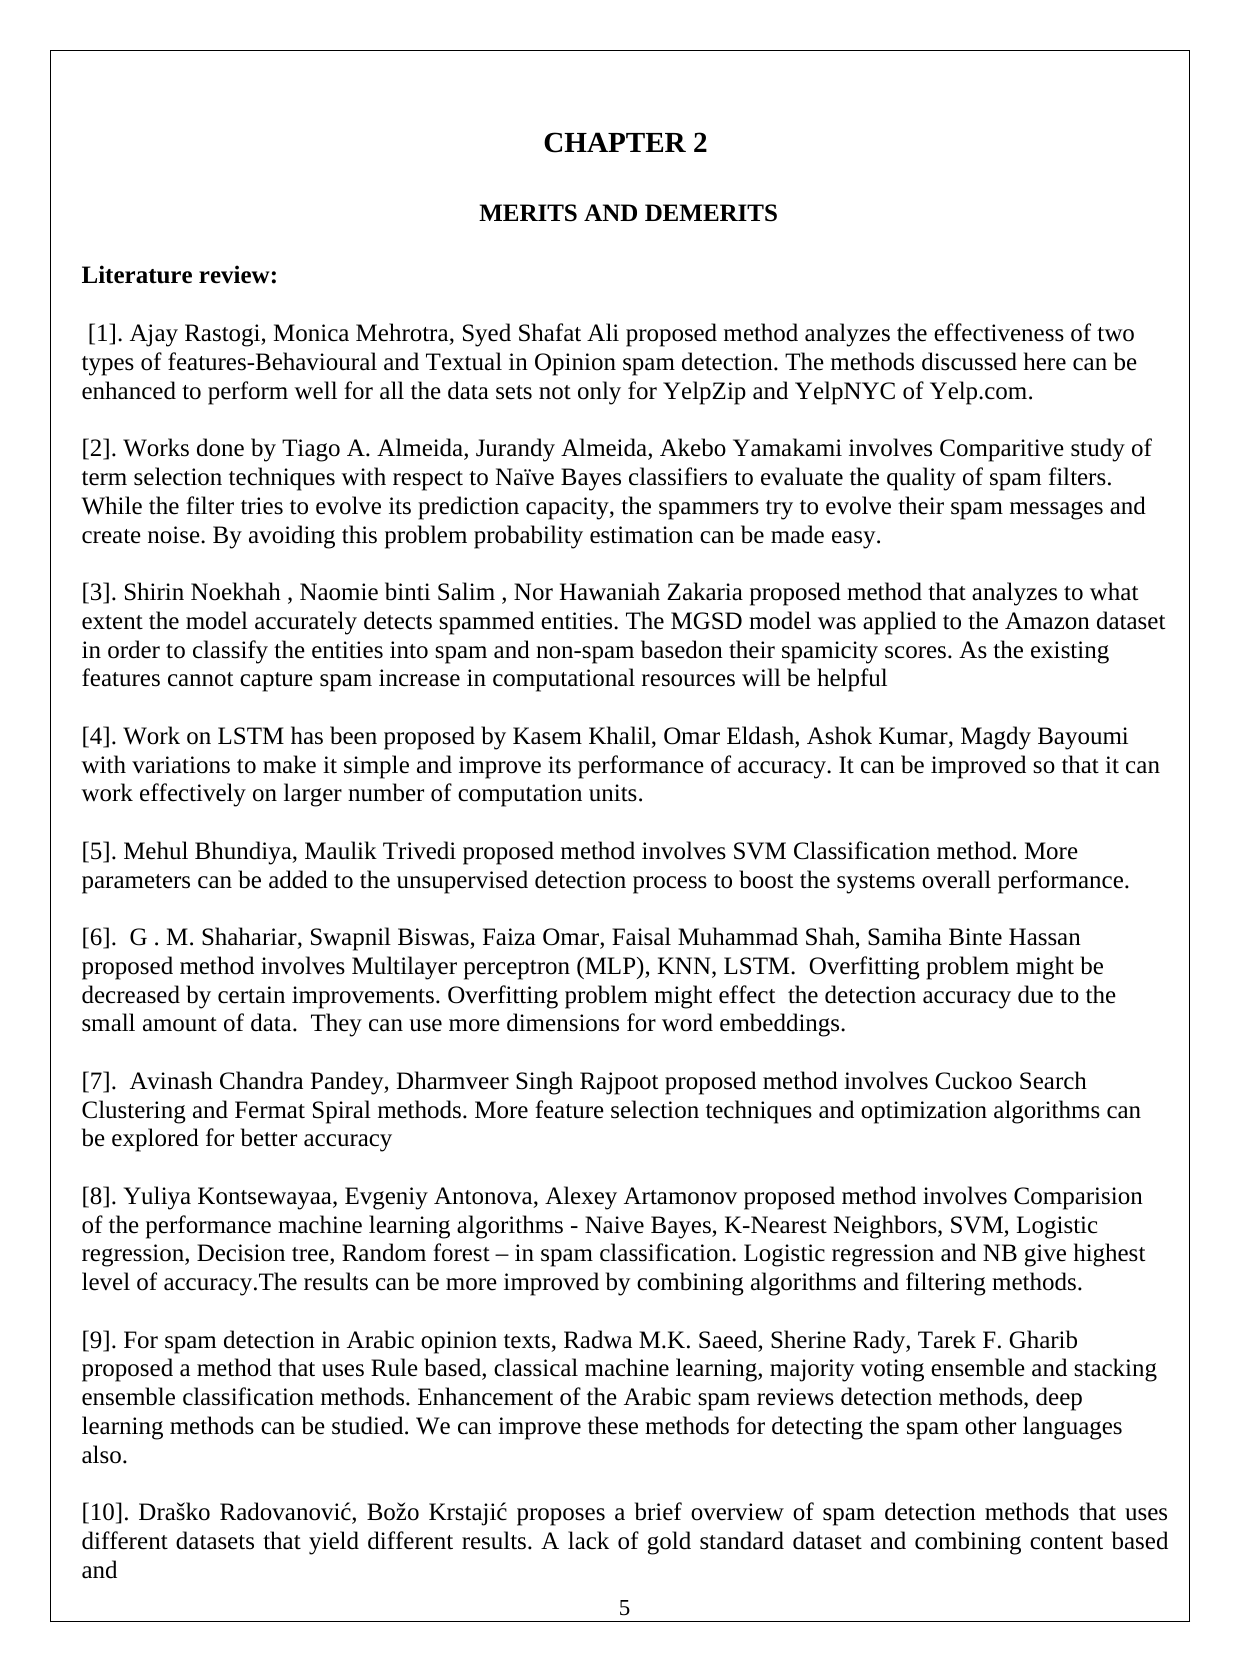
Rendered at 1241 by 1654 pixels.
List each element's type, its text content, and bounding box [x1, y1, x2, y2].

text [1]. Ajay Rastogi, Monica Mehrotra, Syed Shafat Ali proposed method analyzes the effectiveness of two types of features-Behavioural and Textual in Opinion spam detection. The methods discussed here can be enhanced to perform well for all the data sets not only for YelpZip and YelpNYC of Yelp.com. [81, 318, 1169, 405]
text [8]. Yuliya Kontsewayaa, Evgeniy Antonova, Alexey Artamonov proposed method involves Comparision of the performance machine learning algorithms - Naive Bayes, K-Nearest Neighbors, SVM, Logistic regression, Decision tree, Random forest – in spam classification. Logistic regression and NB give highest level of accuracy.The results can be more improved by combining algorithms and filtering methods. [81, 1181, 1169, 1296]
text [4]. Work on LSTM has been proposed by Kasem Khalil, Omar Eldash, Ashok Kumar, Magdy Bayoumi with variations to make it simple and improve its performance of accuracy. It can be improved so that it can work effectively on larger number of computation units. [81, 721, 1169, 807]
text Literature review: [81, 260, 1169, 289]
text [2]. Works done by Tiago A. Almeida, Jurandy Almeida, Akebo Yamakami involves Comparitive study of term selection techniques with respect to Naïve Bayes classifiers to evaluate the quality of spam filters. While the filter tries to evolve its prediction capacity, the spammers try to evolve their spam messages and create noise. By avoiding this problem probability estimation can be made easy. [81, 433, 1169, 548]
text [5]. Mehul Bhundiya, Maulik Trivedi proposed method involves SVM Classification method. More parameters can be added to the unsupervised detection process to boost the systems overall performance. [81, 836, 1169, 893]
text [3]. Shirin Noekhah , Naomie binti Salim , Nor Hawaniah Zakaria proposed method that analyzes to what extent the model accurately detects spammed entities. The MGSD model was applied to the Amazon dataset in order to classify the entities into spam and non-spam basedon their spamicity scores. As the existing features cannot capture spam increase in computational resources will be helpful [81, 577, 1169, 692]
text [7]. Avinash Chandra Pandey, Dharmveer Singh Rajpoot proposed method involves Cuckoo Search Clustering and Fermat Spiral methods. More feature selection techniques and optimization algorithms can be explored for better accuracy [81, 1066, 1169, 1152]
subtitle CHAPTER 2 [332, 125, 918, 159]
text [6]. G . M. Shahariar, Swapnil Biswas, Faiza Omar, Faisal Muhammad Shah, Samiha Binte Hassan proposed method involves Multilayer perceptron (MLP), KNN, LSTM. Overfitting problem might be decreased by certain improvements. Overfitting problem might effect the detection accuracy due to the small amount of data. They can use more dimensions for word embeddings. [81, 922, 1169, 1037]
text [10]. Draško Radovanović, Božo Krstajić proposes a brief overview of spam detection methods that uses different datasets that yield different results. A lack of gold standard dataset and combining content based and [81, 1497, 1169, 1583]
subtitle MERITS AND DEMERITS [67, 198, 918, 227]
text [9]. For spam detection in Arabic opinion texts, Radwa M.K. Saeed, Sherine Rady, Tarek F. Gharib proposed a method that uses Rule based, classical machine learning, majority voting ensemble and stacking ensemble classification methods. Enhancement of the Arabic spam reviews detection methods, deep learning methods can be studied. We can improve these methods for detecting the spam other languages also. [81, 1325, 1169, 1468]
